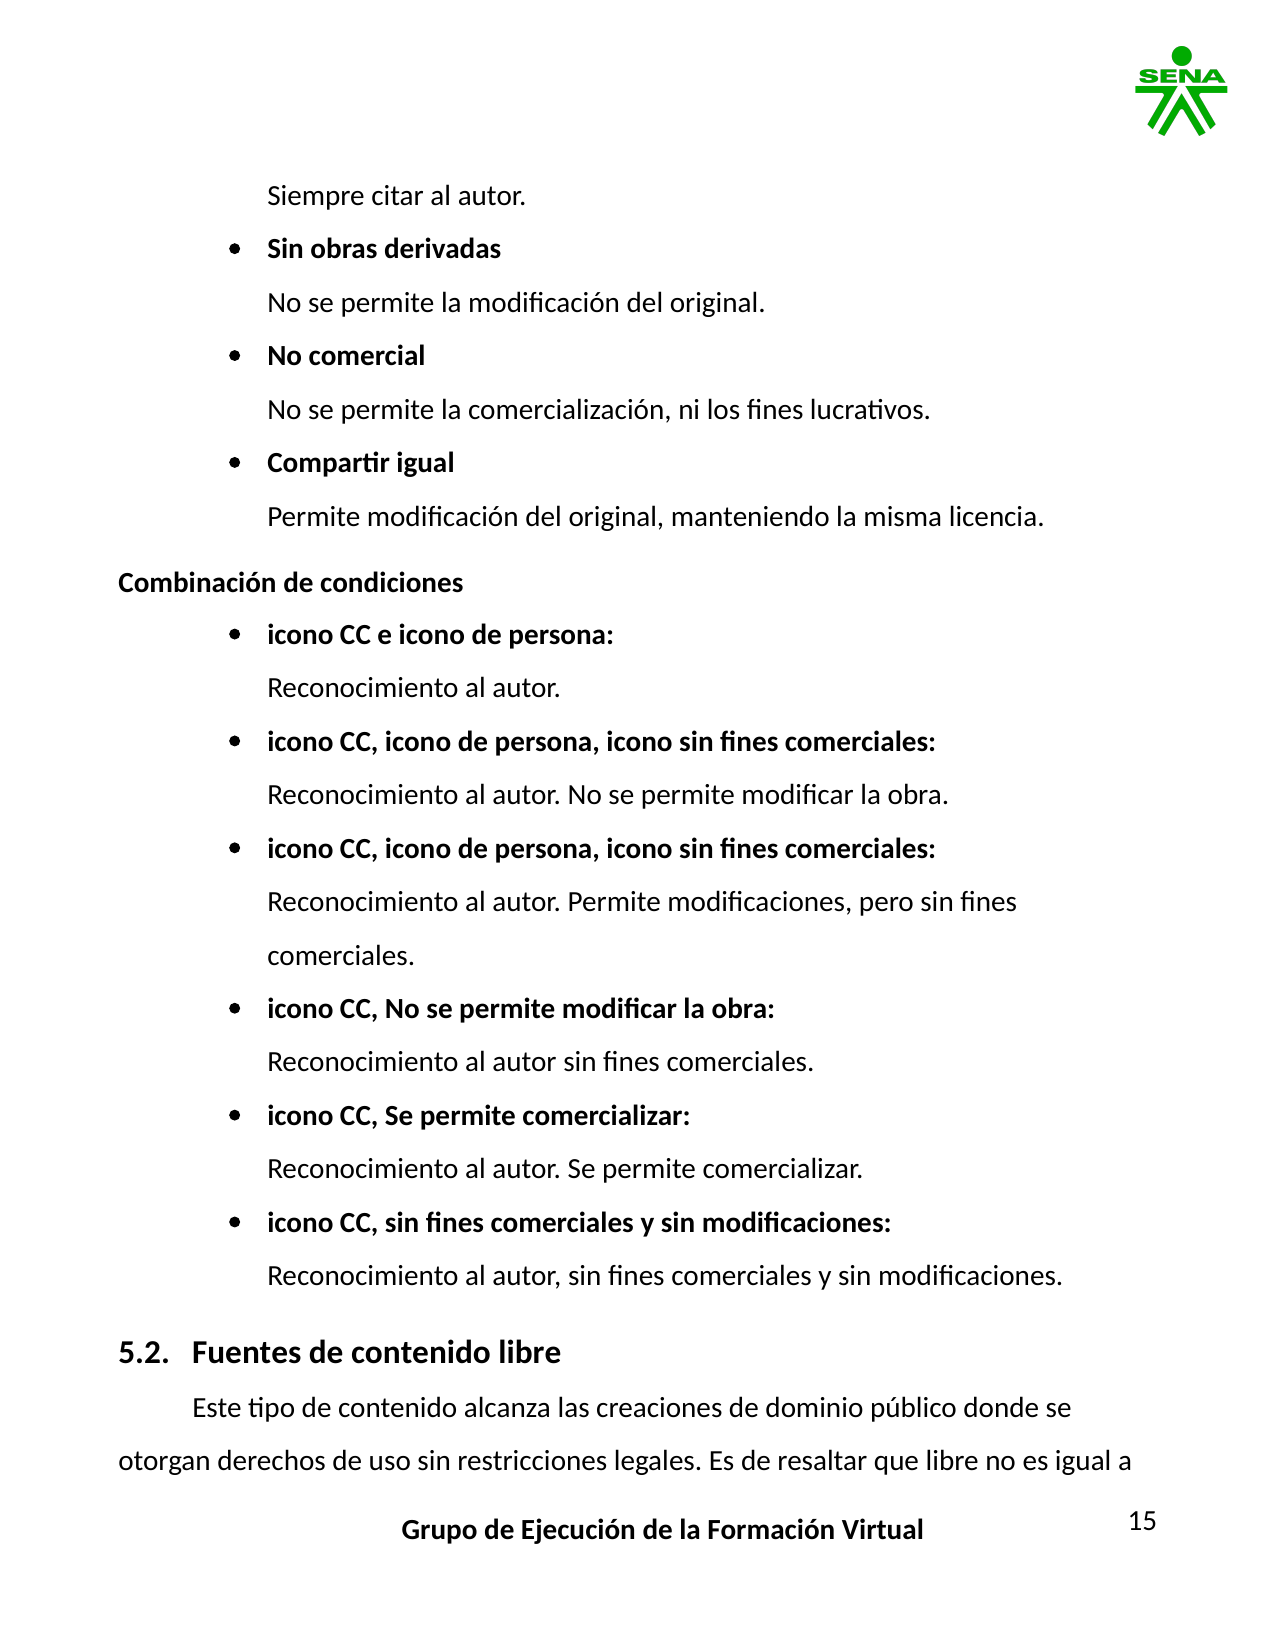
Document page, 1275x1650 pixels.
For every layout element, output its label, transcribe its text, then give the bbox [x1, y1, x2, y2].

list No se permite la comercialización, ni los fines lucrativos. [267, 391, 1157, 427]
list Compartir igual [229, 444, 1157, 480]
list Siempre citar al autor. [267, 177, 1157, 213]
list No comercial [229, 337, 1157, 373]
list icono CC, icono de persona, icono sin fines comerciales: [229, 830, 1157, 865]
list Sin obras derivadas [229, 231, 1157, 266]
picture [1135, 46, 1228, 136]
list Reconocimiento al autor. No se permite modificar la obra. [267, 776, 1157, 812]
list Reconocimiento al autor. [267, 669, 1157, 705]
list Reconocimiento al autor sin fines comerciales. [267, 1043, 1157, 1079]
list icono CC e icono de persona: [229, 616, 1157, 652]
subtitle Combinación de condiciones [118, 564, 1157, 599]
list icono CC, sin fines comerciales y sin modificaciones: [229, 1204, 1157, 1239]
list icono CC, Se permite comercializar: [229, 1097, 1157, 1133]
list icono CC, No se permite modificar la obra: [229, 990, 1157, 1026]
list No se permite la modificación del original. [267, 284, 1157, 320]
subtitle Fuentes de contenido libre [118, 1332, 1157, 1372]
list Reconocimiento al autor, sin fines comerciales y sin modificaciones. [267, 1257, 1157, 1293]
list Reconocimiento al autor. Permite modificaciones, pero sin fines comerciales. [267, 883, 1157, 972]
list icono CC, icono de persona, icono sin fines comerciales: [229, 723, 1157, 758]
list Permite modificación del original, manteniendo la misma licencia. [267, 498, 1157, 533]
list Reconocimiento al autor. Se permite comercializar. [267, 1150, 1157, 1186]
